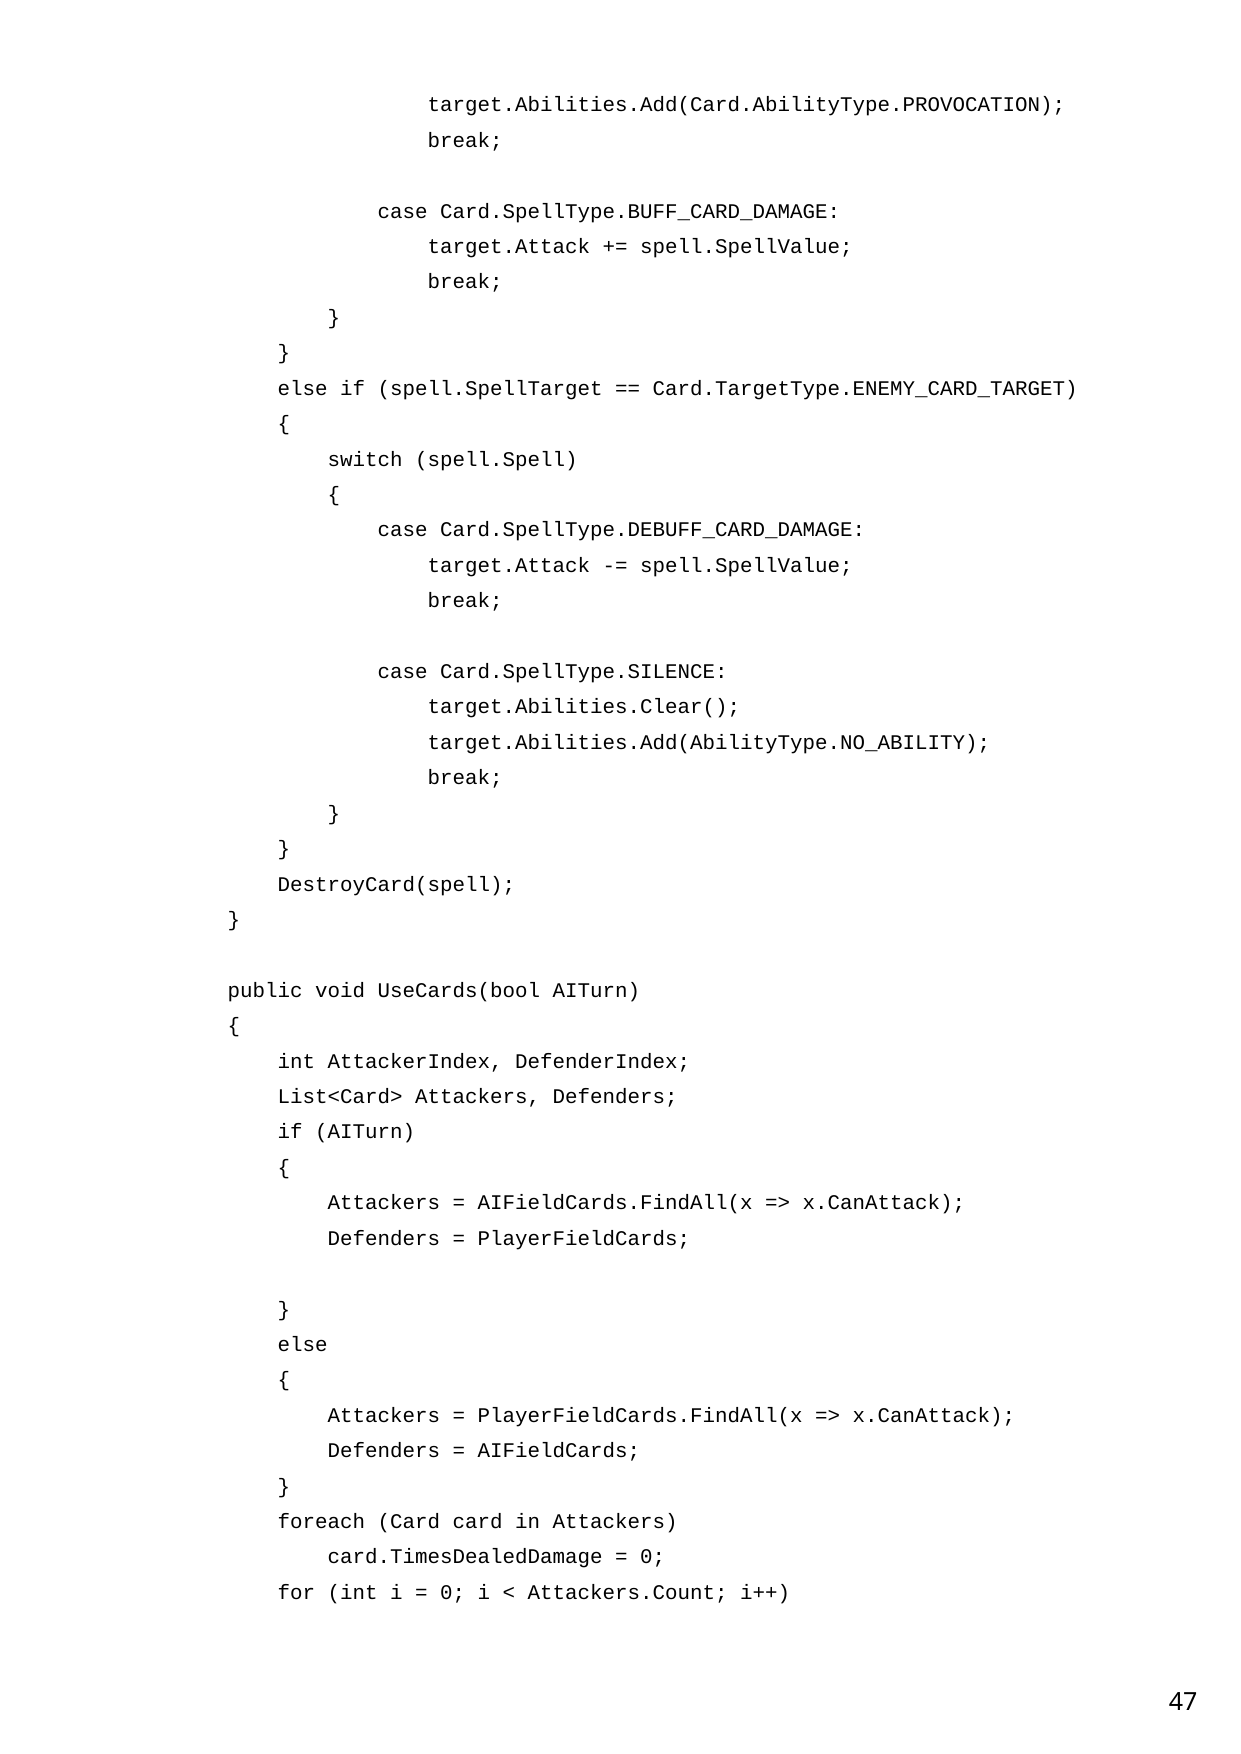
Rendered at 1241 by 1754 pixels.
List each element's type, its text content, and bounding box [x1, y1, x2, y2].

text break; [177, 130, 1152, 153]
text switch (spell.Spell) [177, 449, 1152, 472]
text public void UseCards(bool AITurn) [177, 980, 1152, 1003]
text else [177, 1334, 1152, 1358]
text case Card.SpellType.BUFF_CARD_DAMAGE: [177, 201, 1152, 224]
text } [177, 909, 1152, 933]
text else if (spell.SpellTarget == Card.TargetType.ENEMY_CARD_TARGET) [177, 378, 1152, 401]
text card.TimesDealedDamage = 0; [177, 1547, 1152, 1570]
text Attackers = PlayerFieldCards.FindAll(x => x.CanAttack); [177, 1405, 1152, 1428]
text target.Abilities.Clear(); [177, 697, 1152, 720]
text break; [177, 272, 1152, 295]
text Defenders = AIFieldCards; [177, 1440, 1152, 1464]
text target.Attack -= spell.SpellValue; [177, 555, 1152, 578]
text { [177, 1369, 1152, 1393]
text int AttackerIndex, DefenderIndex; [177, 1051, 1152, 1074]
text target.Attack += spell.SpellValue; [177, 236, 1152, 260]
text if (AITurn) [177, 1122, 1152, 1145]
text } [177, 1476, 1152, 1499]
text target.Abilities.Add(Card.AbilityType.PROVOCATION); [177, 94, 1152, 118]
text case Card.SpellType.DEBUFF_CARD_DAMAGE: [177, 519, 1152, 543]
text foreach (Card card in Attackers) [177, 1511, 1152, 1535]
text target.Abilities.Add(AbilityType.NO_ABILITY); [177, 732, 1152, 756]
text { [177, 413, 1152, 437]
text case Card.SpellType.SILENCE: [177, 661, 1152, 685]
text { [177, 484, 1152, 508]
text } [177, 803, 1152, 826]
text } [177, 1299, 1152, 1322]
text Attackers = AIFieldCards.FindAll(x => x.CanAttack); [177, 1192, 1152, 1216]
text } [177, 307, 1152, 331]
text { [177, 1157, 1152, 1181]
text } [177, 342, 1152, 366]
text DestroyCard(spell); [177, 874, 1152, 897]
text { [177, 1015, 1152, 1039]
text for (int i = 0; i < Attackers.Count; i++) [177, 1582, 1152, 1606]
text Defenders = PlayerFieldCards; [177, 1228, 1152, 1251]
text break; [177, 767, 1152, 791]
text List<Card> Attackers, Defenders; [177, 1086, 1152, 1110]
text } [177, 838, 1152, 862]
text break; [177, 590, 1152, 614]
